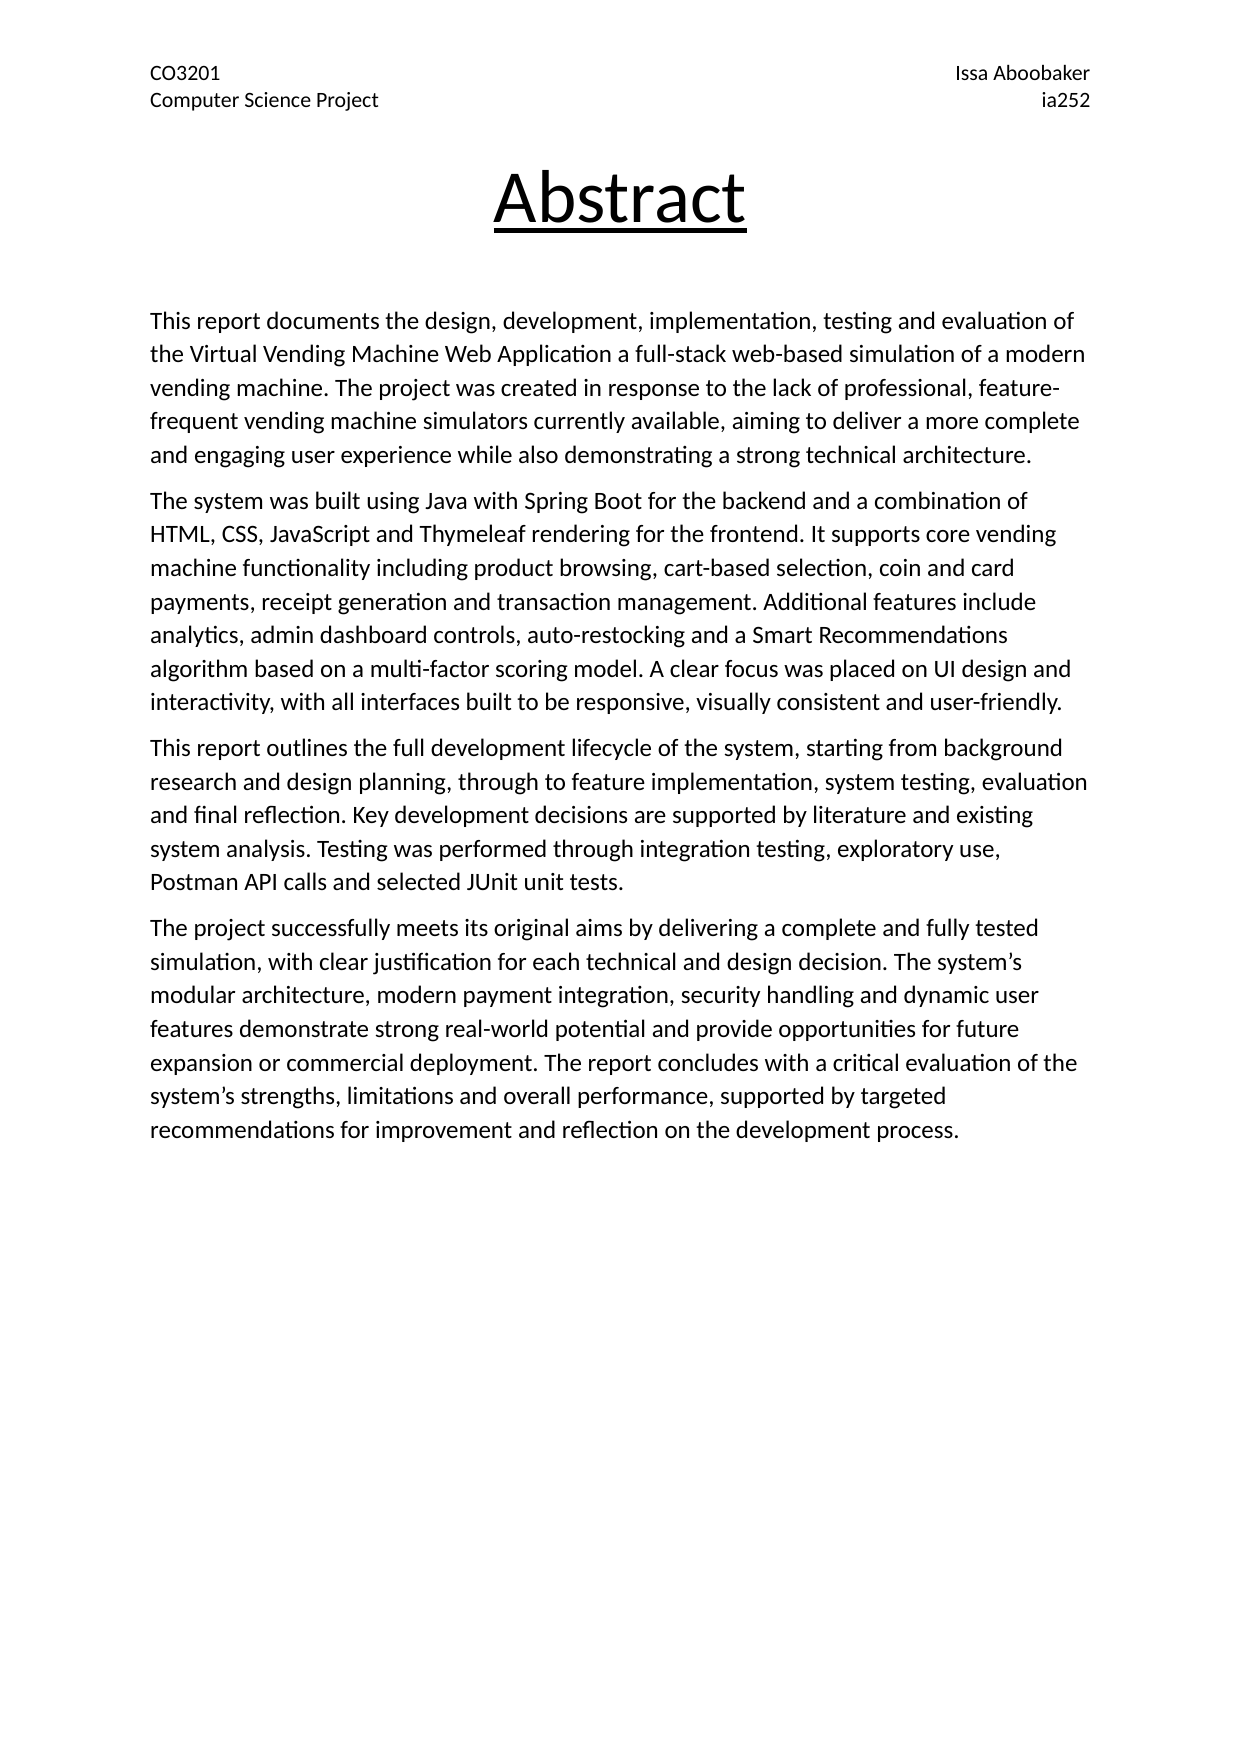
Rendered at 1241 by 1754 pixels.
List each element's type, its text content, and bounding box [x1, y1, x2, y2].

text Abstract [150, 150, 1090, 242]
text The system was built using Java with Spring Boot for the backend and a combination of HTML, CSS, JavaScript and Thymeleaf rendering for the frontend. It supports core vending machine functionality including product browsing, cart-based selection, coin and card payments, receipt generation and transaction management. Additional features include analytics, admin dashboard controls, auto-restocking and a Smart Recommendations algorithm based on a multi-factor scoring model. A clear focus was placed on UI design and interactivity, with all interfaces built to be responsive, visually consistent and user-friendly. [150, 485, 1090, 717]
text This report documents the design, development, implementation, testing and evaluation of the Virtual Vending Machine Web Application a full-stack web-based simulation of a modern vending machine. The project was created in response to the lack of professional, feature-frequent vending machine simulators currently available, aiming to deliver a more complete and engaging user experience while also demonstrating a strong technical architecture. [150, 305, 1090, 469]
text This report outlines the full development lifecycle of the system, starting from background research and design planning, through to feature implementation, system testing, evaluation and final reflection. Key development decisions are supported by literature and existing system analysis. Testing was performed through integration testing, exploratory use, Postman API calls and selected JUnit unit tests. [150, 732, 1090, 897]
text The project successfully meets its original aims by delivering a complete and fully tested simulation, with clear justification for each technical and design decision. The system’s modular architecture, modern payment integration, security handling and dynamic user features demonstrate strong real-world potential and provide opportunities for future expansion or commercial deployment. The report concludes with a critical evaluation of the system’s strengths, limitations and overall performance, supported by targeted recommendations for improvement and reflection on the development process. [150, 913, 1090, 1144]
